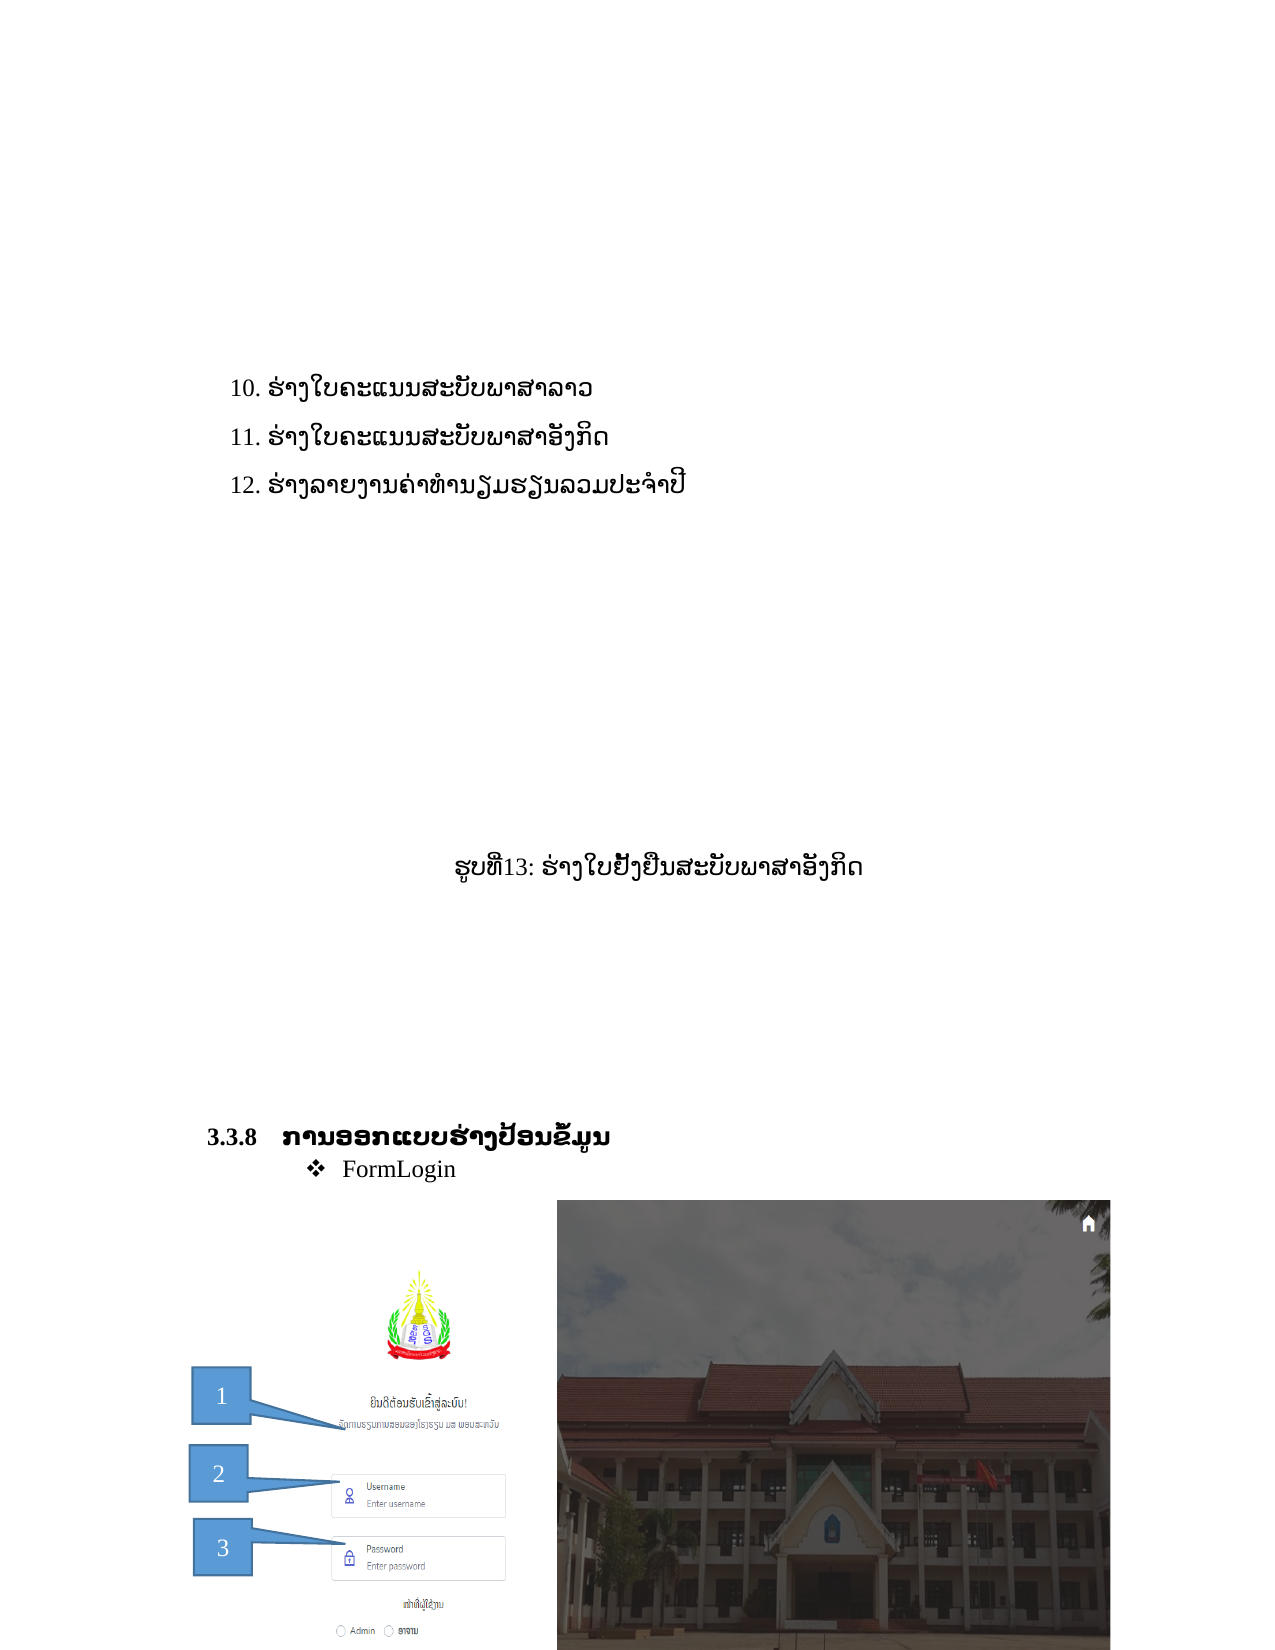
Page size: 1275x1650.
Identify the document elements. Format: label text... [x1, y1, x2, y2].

text 11. ຮ່າງໃບຄະແນນສະບັບພາສາອັງກິດ [211, 422, 1125, 451]
picture [284, 1200, 1111, 1650]
list ການອອກແບບຮ່າງປ້ອນຂໍ້ມູນ [207, 1122, 1125, 1151]
text ຮູບທີ່13: ຮ່າງໃບຢັ້ງຢືນສະບັບພາສາອັງກິດ [192, 852, 1125, 881]
list FormLogin [304, 1154, 1125, 1182]
text 12. ຮ່າງລາຍງານຄ່າທຳນຽມຮຽນລວມປະຈຳປີ [211, 470, 1125, 499]
text 10. ຮ່າງໃບຄະແນນສະບັບພາສາລາວ [211, 373, 1125, 403]
